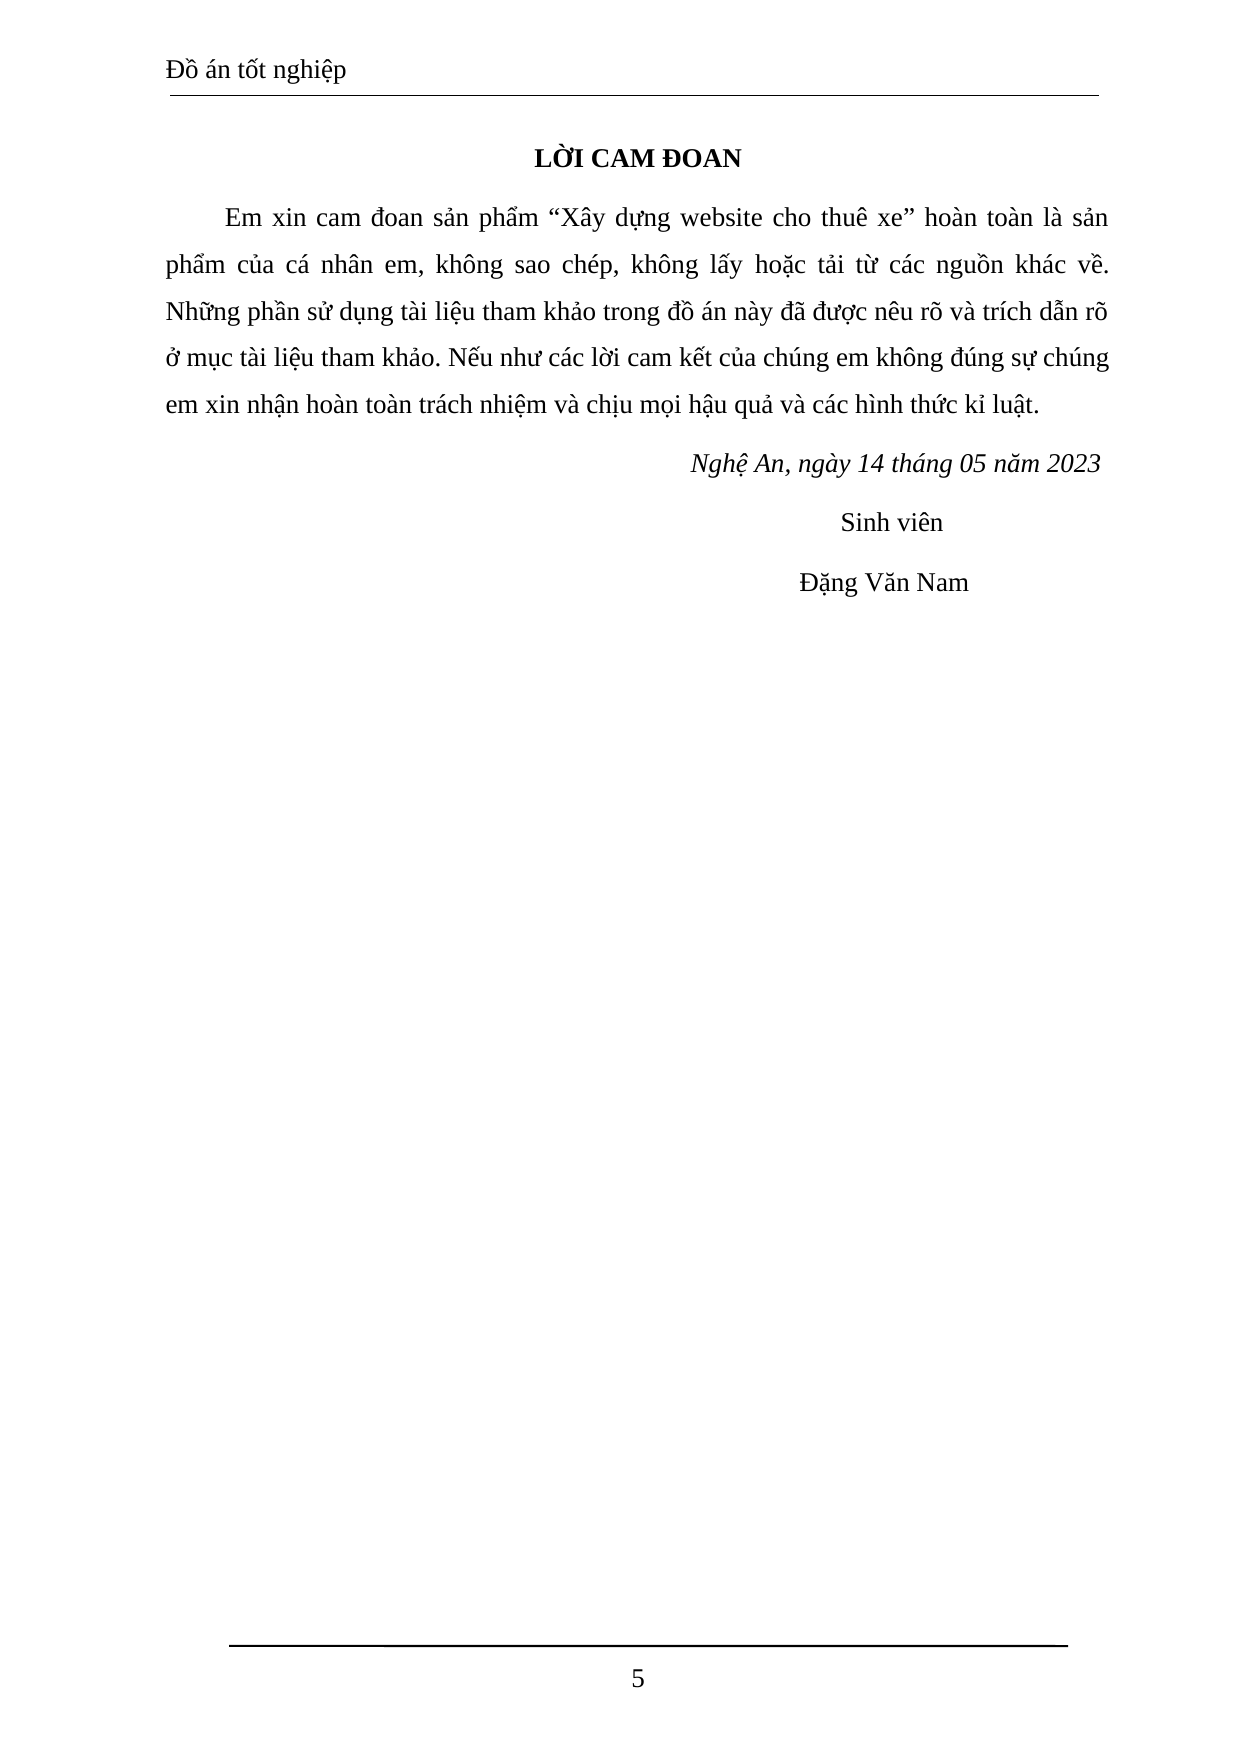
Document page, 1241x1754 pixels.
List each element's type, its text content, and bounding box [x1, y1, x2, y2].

text Đặng Văn Nam [765, 566, 1110, 597]
text LỜI CAM ĐOAN [165, 142, 1110, 173]
text Nghệ An, ngày 14 tháng 05 năm 2023 [165, 447, 1110, 478]
text Sinh viên [165, 507, 1110, 538]
text Em xin cam đoan sản phẩm “Xây dựng website cho thuê xe” hoàn toàn là sản phẩm của cá nhân em, không sao chép, không lấy hoặc tải từ các nguồn khác về. Những phần sử dụng tài liệu tham khảo trong đồ án này đã được nêu rõ và trích dẫn rõ ở mục tài liệu tham khảo. Nếu như các lời cam kết của chúng em không đúng sự chúng em xin nhận hoàn toàn trách nhiệm và chịu mọi hậu quả và các hình thức kỉ luật. [165, 202, 1110, 419]
